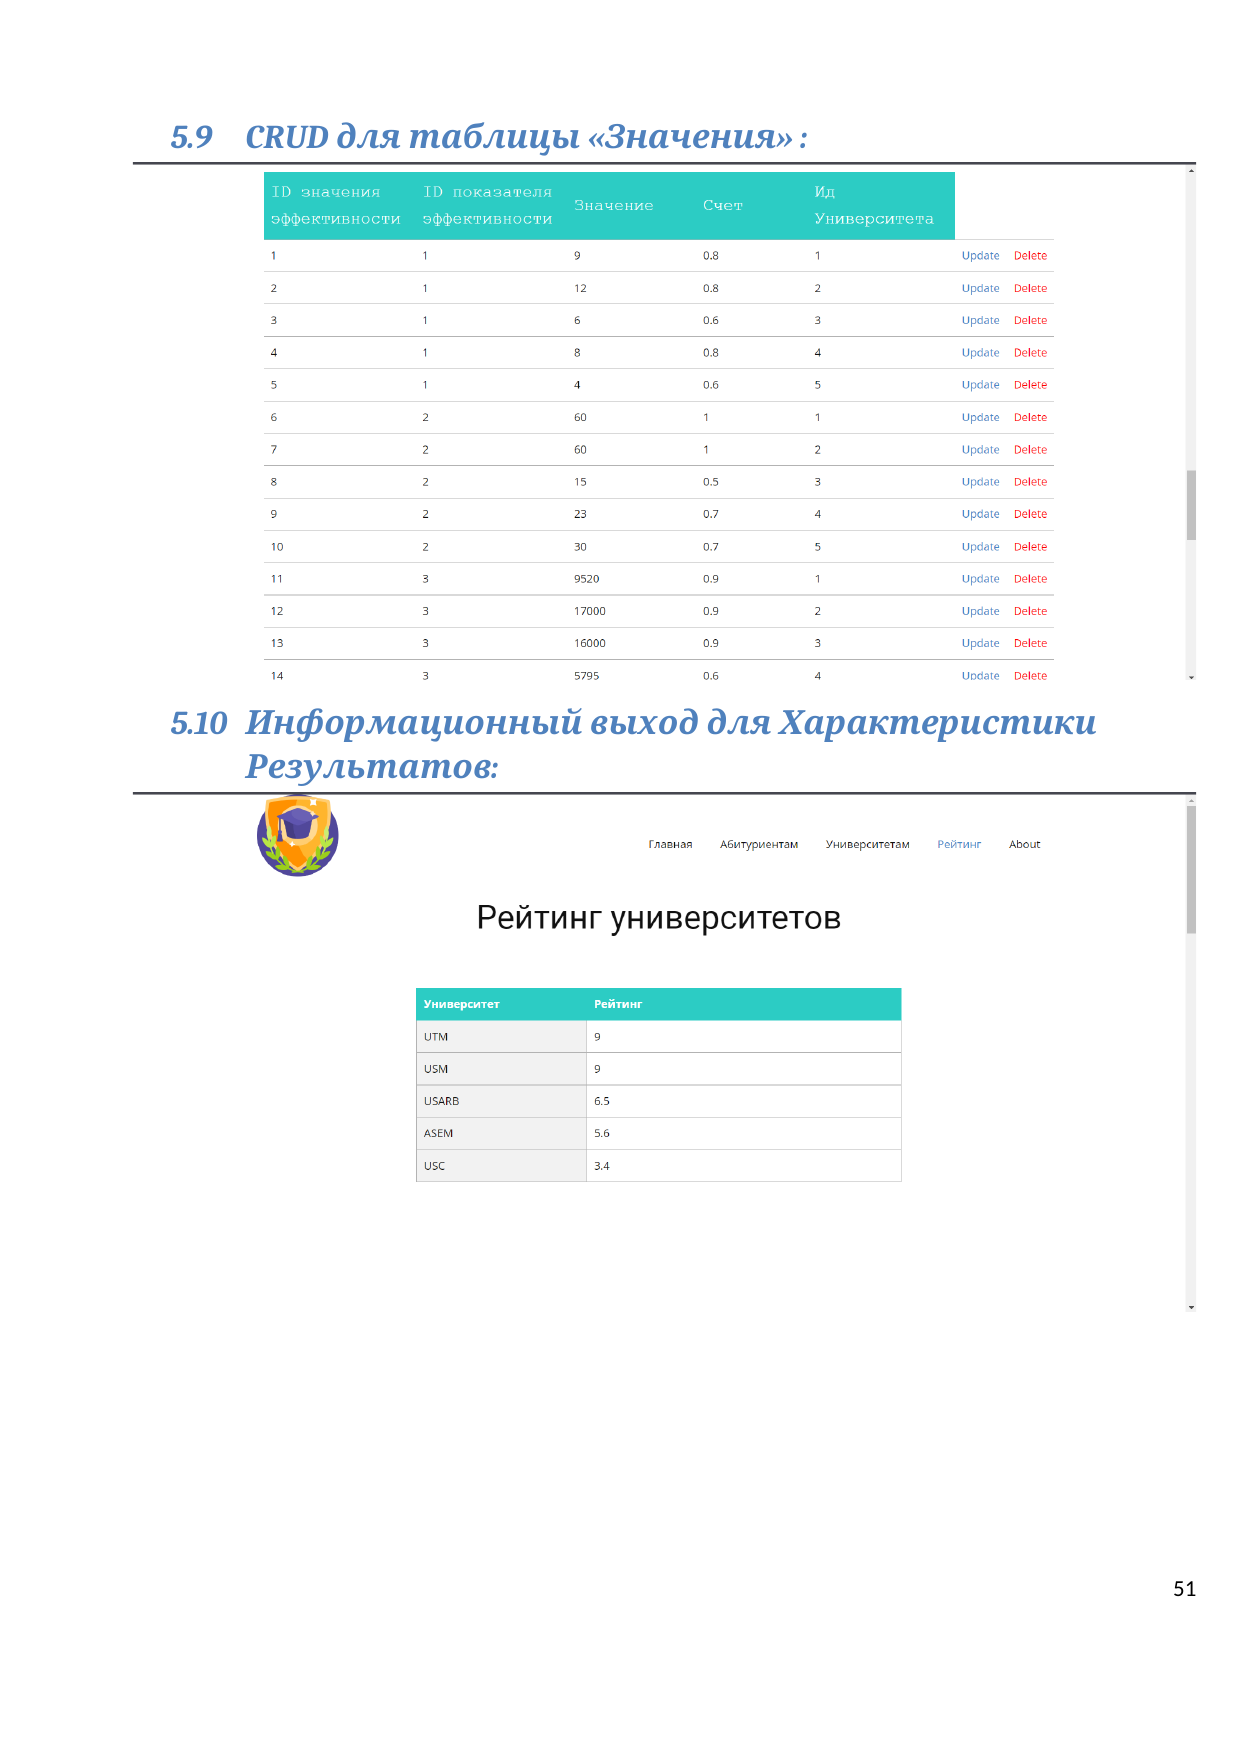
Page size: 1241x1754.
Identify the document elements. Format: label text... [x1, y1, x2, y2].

subtitle CRUD для таблицы «Значения» : [170, 118, 1196, 156]
picture [132, 162, 1197, 680]
picture [132, 792, 1197, 1312]
subtitle Информационный выход для Характеристики Результатов: [170, 704, 1196, 787]
